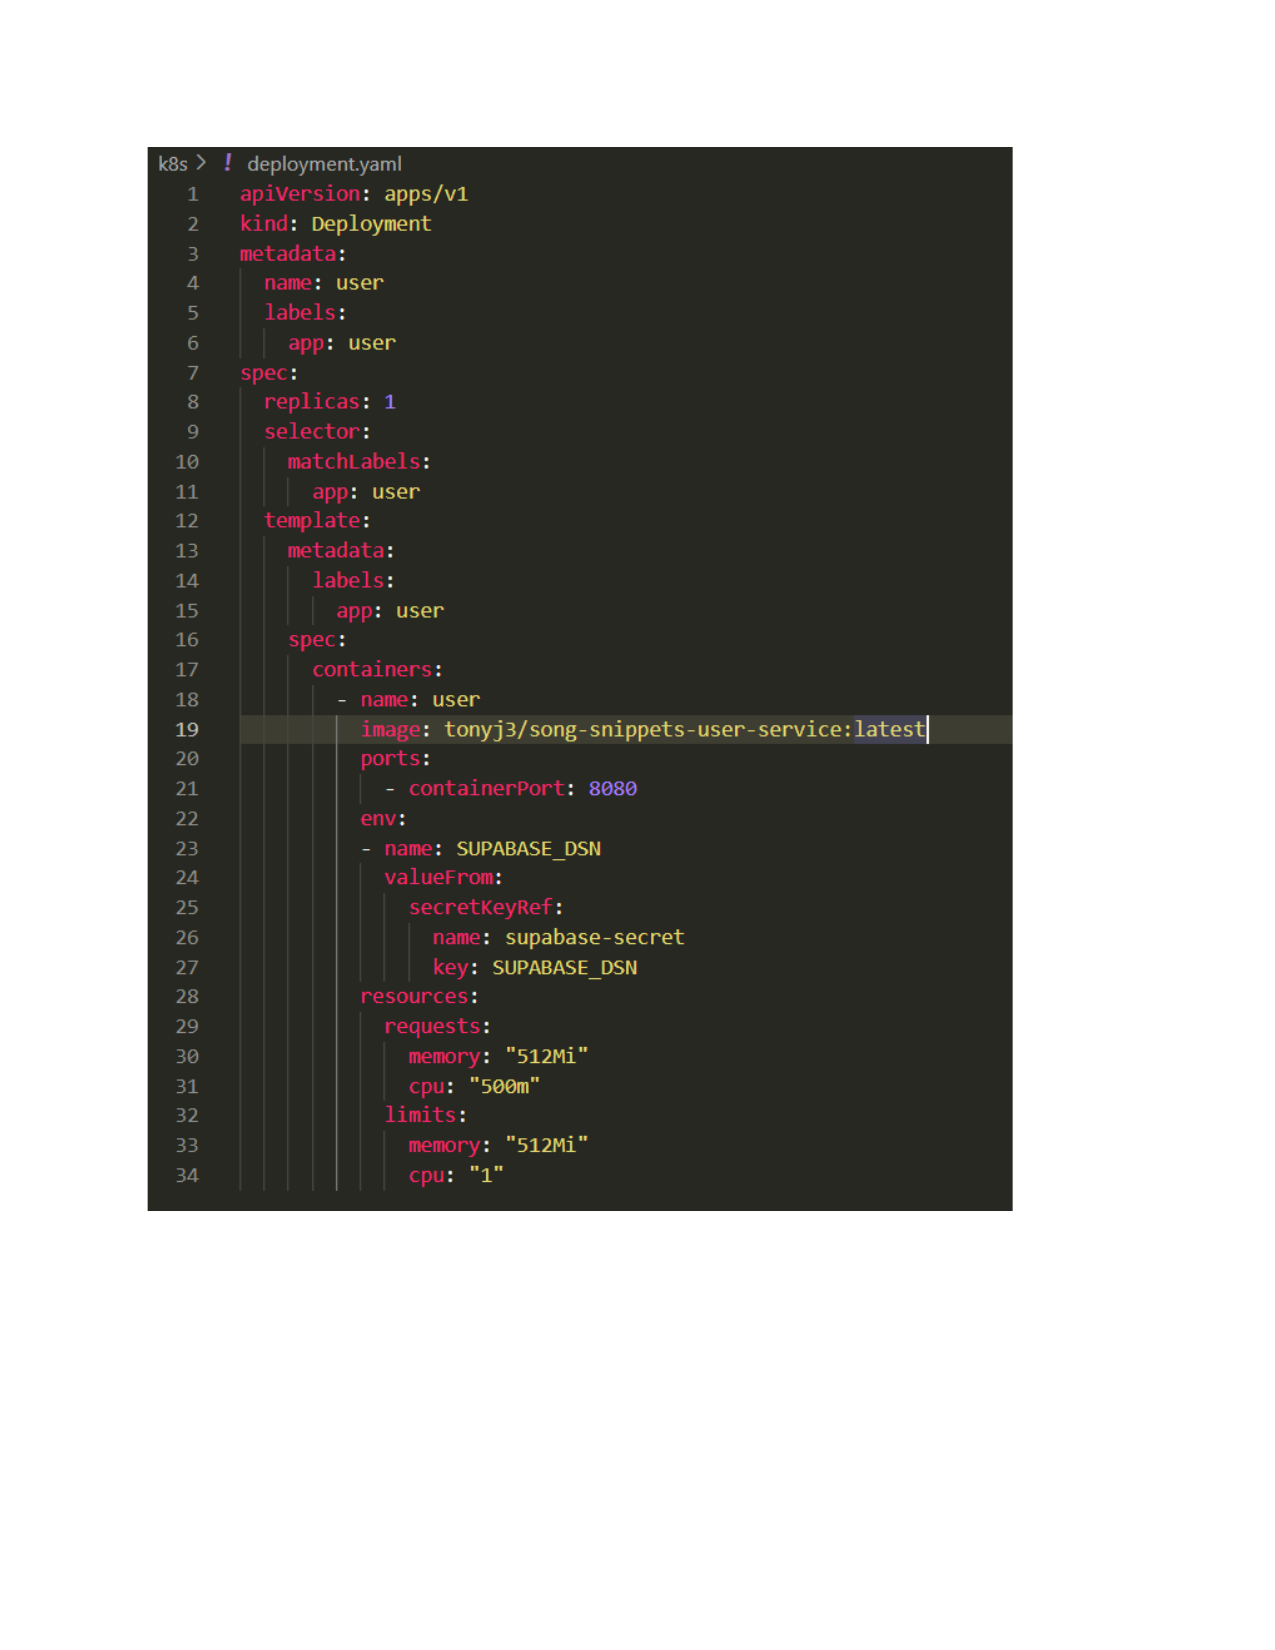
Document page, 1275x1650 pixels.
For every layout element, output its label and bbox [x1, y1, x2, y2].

picture [147, 147, 1013, 1211]
